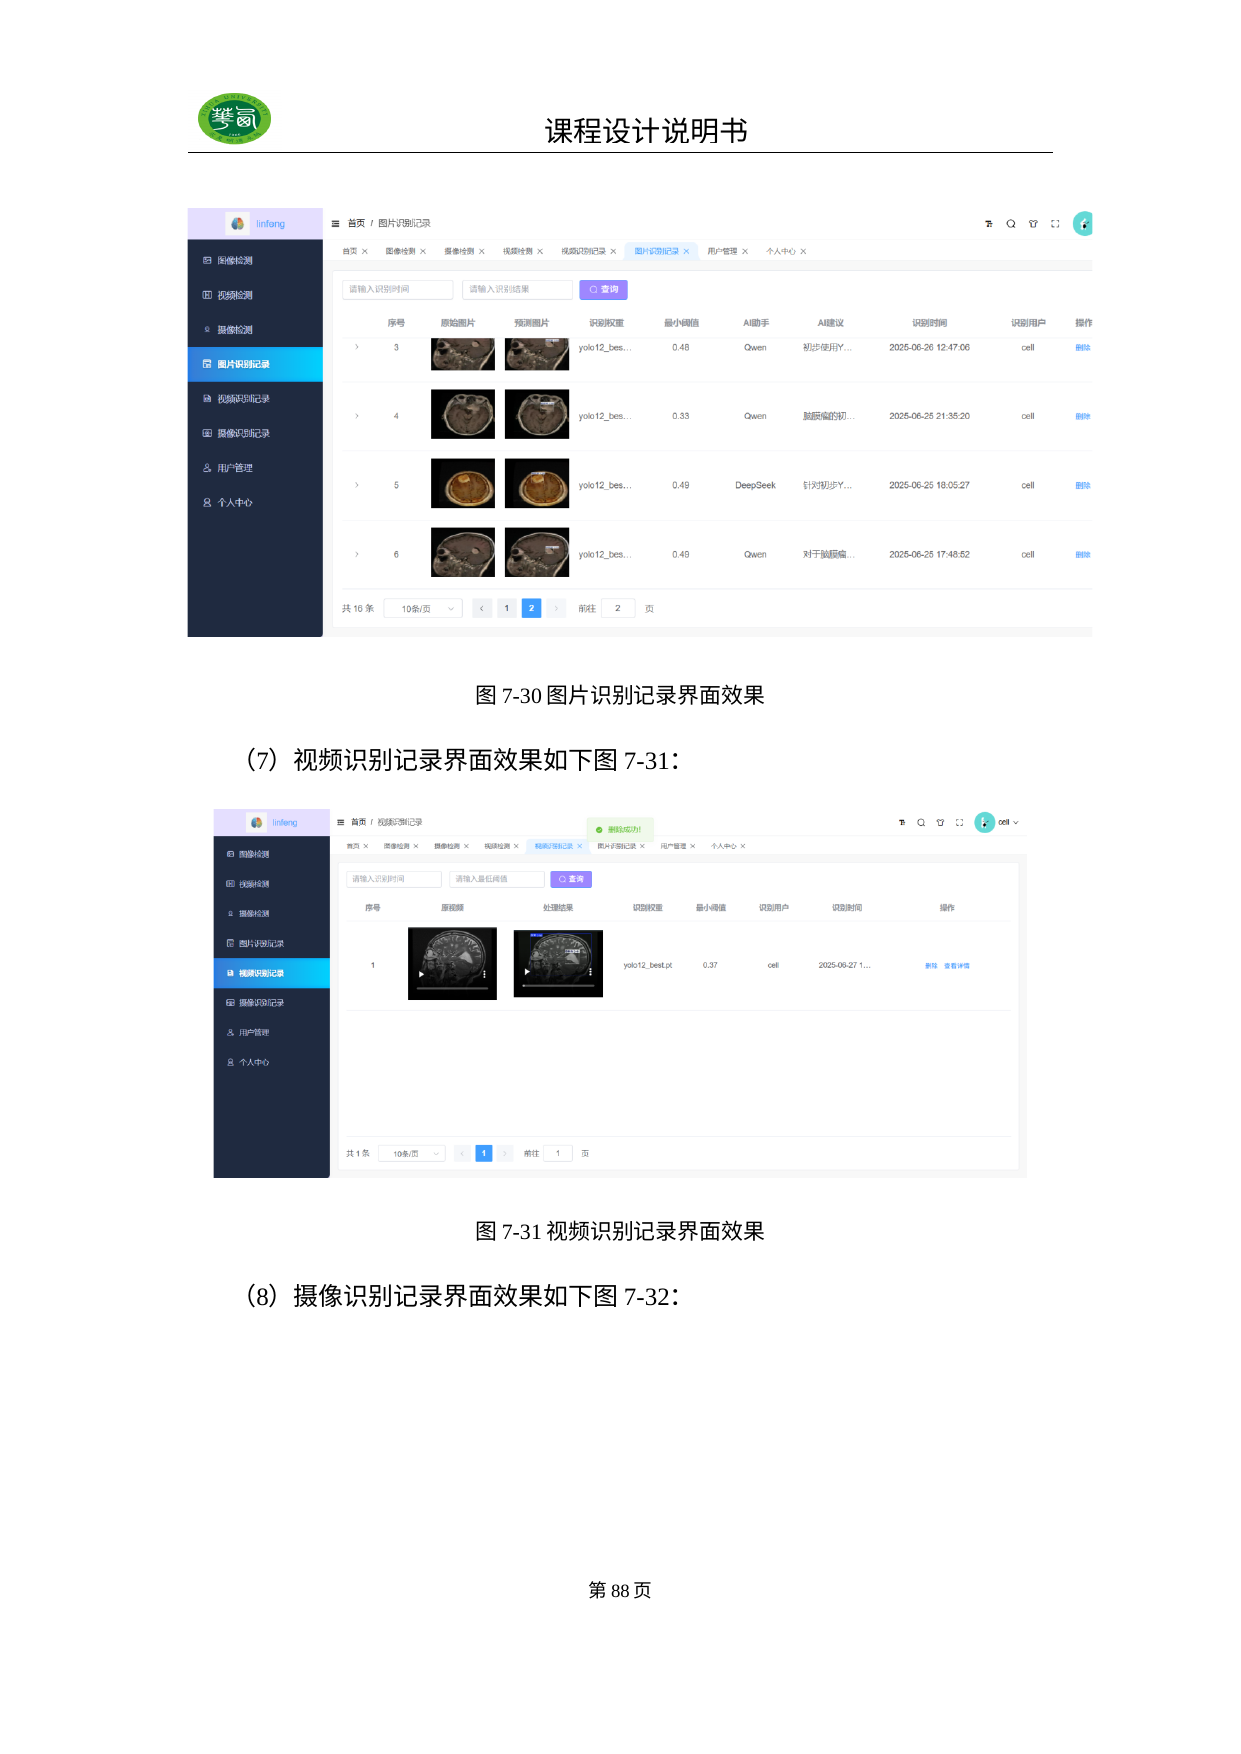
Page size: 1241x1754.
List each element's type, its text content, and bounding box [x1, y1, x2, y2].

list （8）摄像识别记录界面效果如下图7-32： [231, 1262, 1053, 1327]
list 图7-30图片识别记录界面效果 [187, 678, 1053, 710]
picture [213, 809, 1027, 1178]
picture [187, 208, 1093, 637]
list 图7-31视频识别记录界面效果 [187, 1214, 1053, 1246]
picture [187, 88, 282, 150]
list （7）视频识别记录界面效果如下图7-31： [231, 726, 1053, 791]
